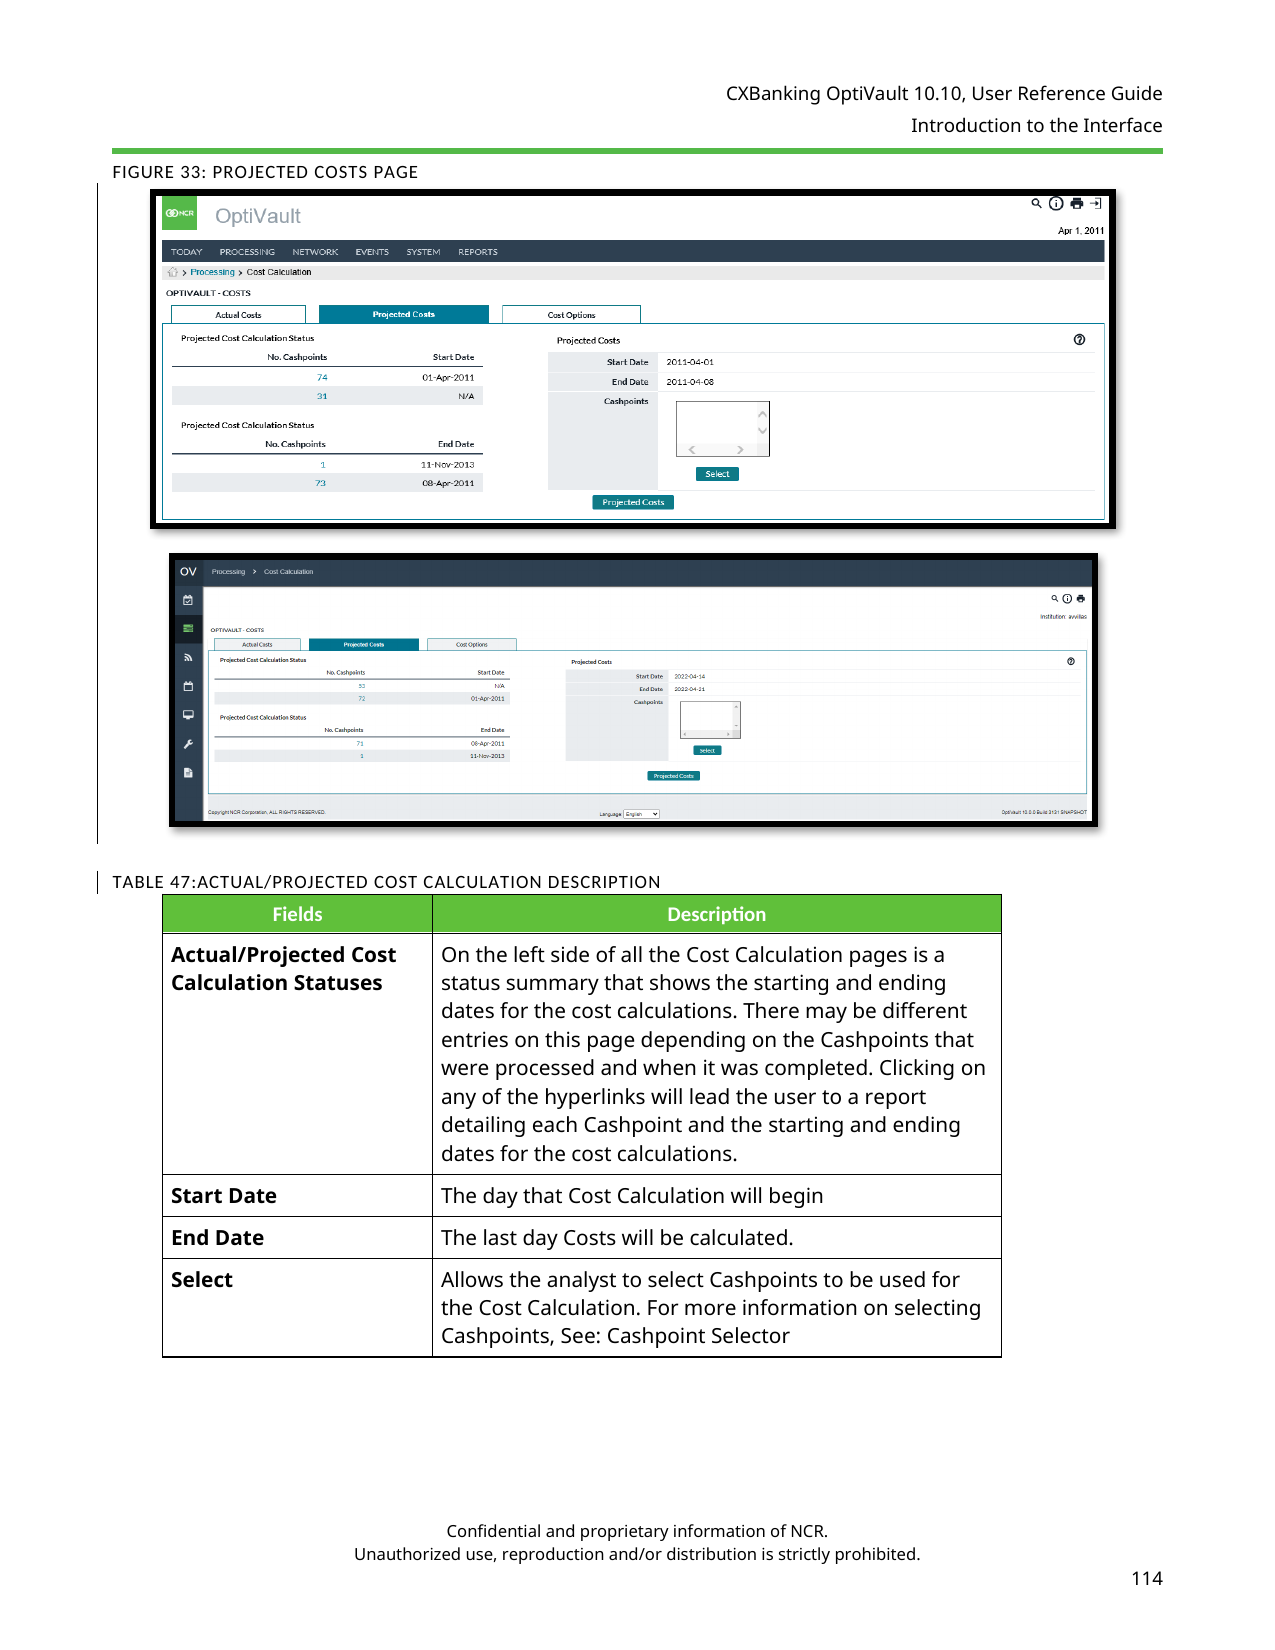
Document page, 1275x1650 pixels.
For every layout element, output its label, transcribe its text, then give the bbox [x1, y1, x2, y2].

table_cell Allows the analyst to select Cashpoints to be used for the Cost Calculation. For more information on selecting Cashpoints, See: Cashpoint Selector [433, 1259, 1001, 1356]
picture [175, 560, 1092, 821]
table_header Fields [163, 895, 432, 932]
table_cell Start Date [163, 1175, 432, 1216]
table_cell The last day Costs will be calculated. [433, 1217, 1001, 1257]
table_cell End Date [163, 1217, 432, 1257]
table_header Description [433, 895, 1001, 932]
table_cell Actual/Projected Cost Calculation Statuses [163, 934, 432, 1173]
table_cell Select [163, 1259, 432, 1356]
table_cell The day that Cost Calculation will begin [433, 1175, 1001, 1216]
table_cell On the left side of all the Cost Calculation pages is a status summary that shows the starting and ending dates for the cost calculations. There may be different entries on this page depending on the Cashpoints that were processed and when it was completed. Clicking on any of the hyperlinks will lead the user to a report detailing each Cashpoint and the starting and ending dates for the cost calculations. [433, 934, 1001, 1173]
picture [156, 196, 1109, 523]
